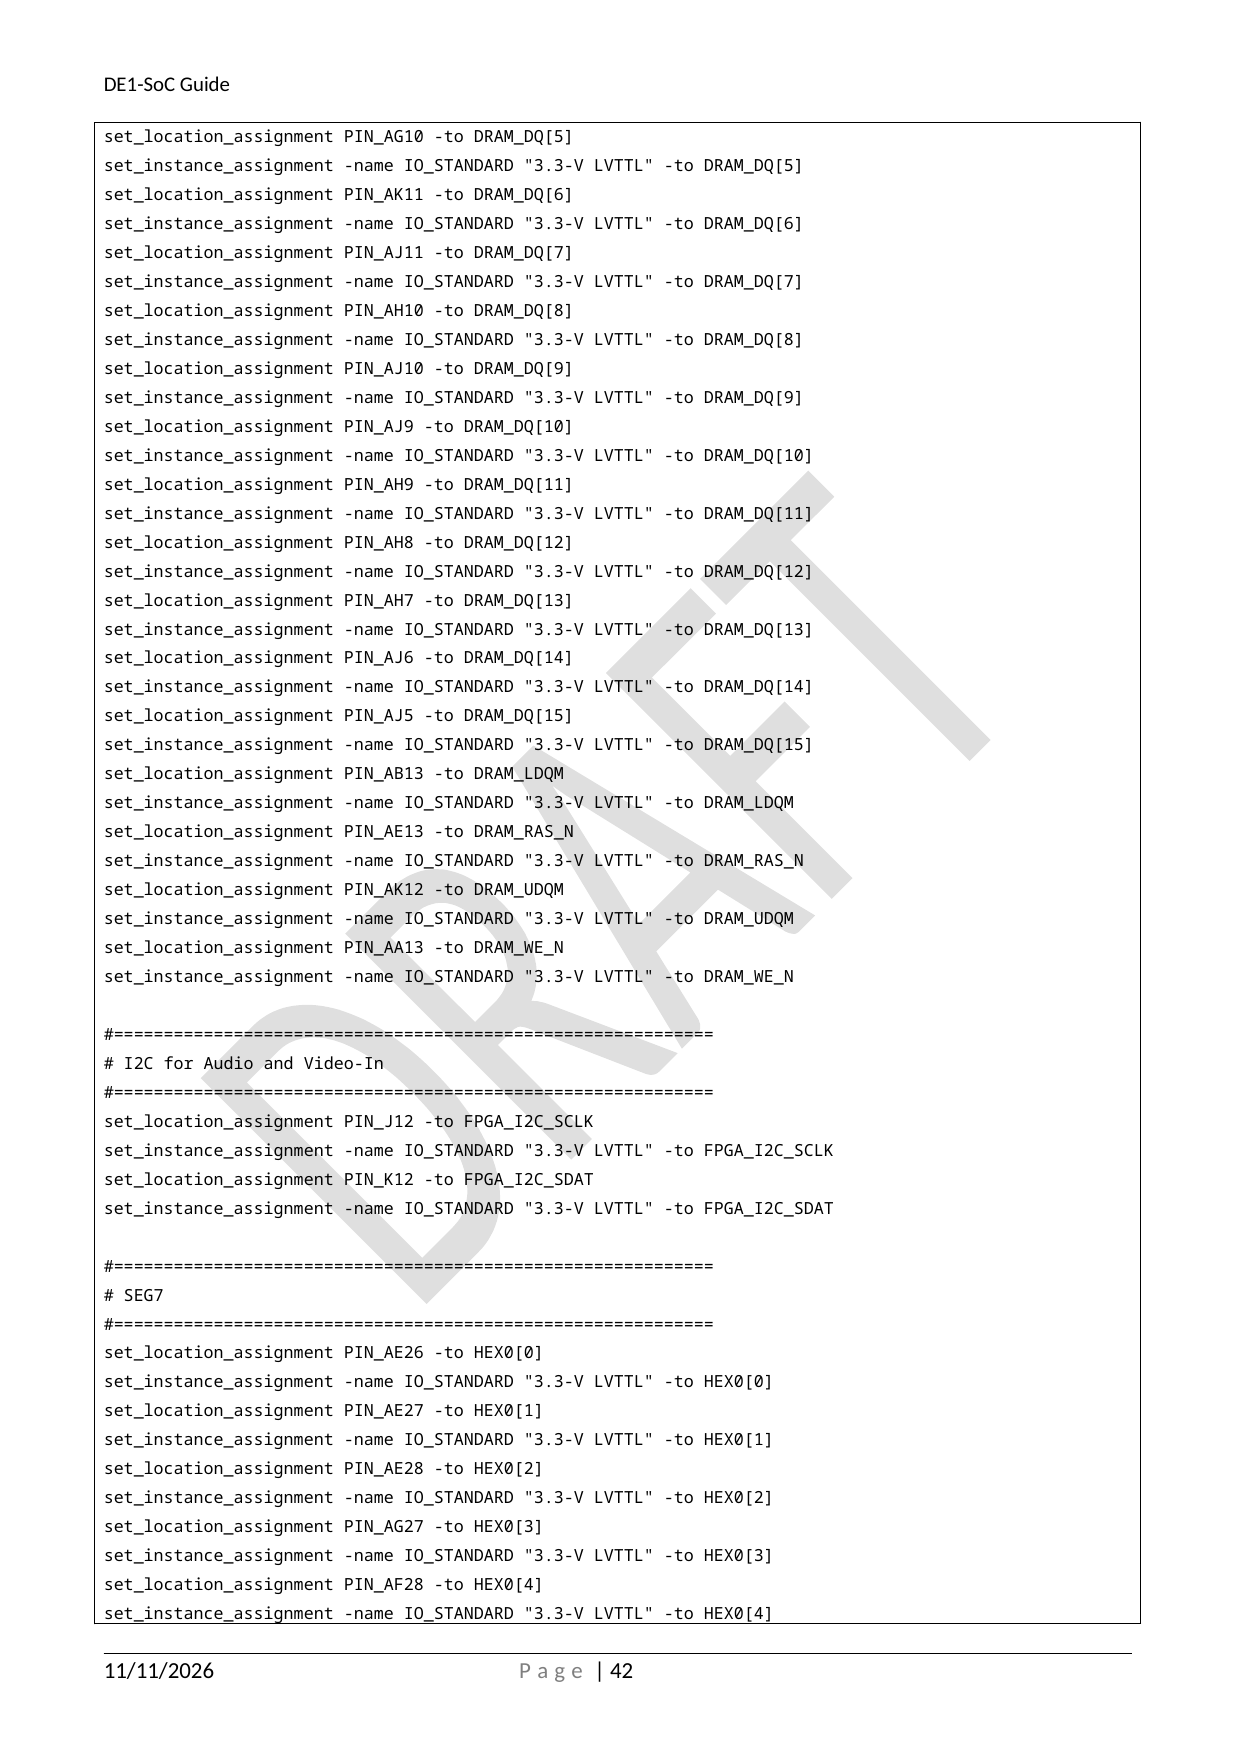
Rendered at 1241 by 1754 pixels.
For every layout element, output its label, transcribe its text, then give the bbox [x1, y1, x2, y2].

text set_location_assignment PIN_AJ10 -to DRAM_DQ[9] [95, 353, 1140, 379]
text set_instance_assignment -name IO_STANDARD "3.3-V LVTTL" -to DRAM_WE_N [95, 961, 1140, 987]
text set_location_assignment PIN_AJ11 -to DRAM_DQ[7] [95, 237, 1140, 263]
text #============================================================ [95, 1077, 1140, 1103]
text set_location_assignment PIN_AE13 -to DRAM_RAS_N [95, 817, 1140, 842]
text set_instance_assignment -name IO_STANDARD "3.3-V LVTTL" -to HEX0[1] [95, 1425, 1140, 1451]
text set_instance_assignment -name IO_STANDARD "3.3-V LVTTL" -to FPGA_I2C_SCLK [95, 1135, 1140, 1161]
text set_location_assignment PIN_AF28 -to HEX0[4] [95, 1569, 1140, 1595]
text #============================================================ [95, 1309, 1140, 1335]
text set_instance_assignment -name IO_STANDARD "3.3-V LVTTL" -to DRAM_DQ[7] [95, 266, 1140, 292]
text set_instance_assignment -name IO_STANDARD "3.3-V LVTTL" -to DRAM_DQ[5] [95, 151, 1140, 176]
text set_location_assignment PIN_AK12 -to DRAM_UDQM [95, 874, 1140, 900]
text set_location_assignment PIN_AK11 -to DRAM_DQ[6] [95, 179, 1140, 205]
text set_instance_assignment -name IO_STANDARD "3.3-V LVTTL" -to HEX0[4] [95, 1598, 1140, 1623]
text set_location_assignment PIN_AG10 -to DRAM_DQ[5] [95, 123, 1140, 147]
text set_location_assignment PIN_AJ9 -to DRAM_DQ[10] [95, 411, 1140, 437]
text set_instance_assignment -name IO_STANDARD "3.3-V LVTTL" -to DRAM_DQ[11] [95, 498, 1140, 524]
text set_instance_assignment -name IO_STANDARD "3.3-V LVTTL" -to DRAM_DQ[9] [95, 382, 1140, 408]
text set_instance_assignment -name IO_STANDARD "3.3-V LVTTL" -to DRAM_UDQM [95, 903, 1140, 929]
text set_location_assignment PIN_AH7 -to DRAM_DQ[13] [95, 585, 1140, 611]
text set_instance_assignment -name IO_STANDARD "3.3-V LVTTL" -to HEX0[2] [95, 1483, 1140, 1508]
text set_location_assignment PIN_AJ5 -to DRAM_DQ[15] [95, 701, 1140, 727]
text # SEG7 [95, 1280, 1140, 1306]
text set_location_assignment PIN_AB13 -to DRAM_LDQM [95, 759, 1140, 784]
text set_location_assignment PIN_AH9 -to DRAM_DQ[11] [95, 469, 1140, 495]
text set_instance_assignment -name IO_STANDARD "3.3-V LVTTL" -to FPGA_I2C_SDAT [95, 1193, 1140, 1219]
text set_location_assignment PIN_AE28 -to HEX0[2] [95, 1454, 1140, 1479]
text set_instance_assignment -name IO_STANDARD "3.3-V LVTTL" -to DRAM_DQ[10] [95, 440, 1140, 466]
text set_location_assignment PIN_AH10 -to DRAM_DQ[8] [95, 295, 1140, 321]
text set_location_assignment PIN_AE27 -to HEX0[1] [95, 1396, 1140, 1422]
text set_location_assignment PIN_AH8 -to DRAM_DQ[12] [95, 527, 1140, 553]
text set_instance_assignment -name IO_STANDARD "3.3-V LVTTL" -to DRAM_DQ[6] [95, 208, 1140, 234]
text set_location_assignment PIN_AA13 -to DRAM_WE_N [95, 932, 1140, 958]
text set_location_assignment PIN_AE26 -to HEX0[0] [95, 1338, 1140, 1364]
text # I2C for Audio and Video-In [95, 1048, 1140, 1074]
text set_instance_assignment -name IO_STANDARD "3.3-V LVTTL" -to DRAM_DQ[14] [95, 672, 1140, 698]
text set_location_assignment PIN_AG27 -to HEX0[3] [95, 1512, 1140, 1537]
text #============================================================ [95, 1251, 1140, 1277]
text set_location_assignment PIN_AJ6 -to DRAM_DQ[14] [95, 643, 1140, 669]
text set_instance_assignment -name IO_STANDARD "3.3-V LVTTL" -to DRAM_LDQM [95, 788, 1140, 813]
text set_instance_assignment -name IO_STANDARD "3.3-V LVTTL" -to DRAM_DQ[15] [95, 730, 1140, 756]
text set_instance_assignment -name IO_STANDARD "3.3-V LVTTL" -to DRAM_RAS_N [95, 846, 1140, 871]
text set_instance_assignment -name IO_STANDARD "3.3-V LVTTL" -to HEX0[0] [95, 1367, 1140, 1393]
text set_instance_assignment -name IO_STANDARD "3.3-V LVTTL" -to HEX0[3] [95, 1541, 1140, 1566]
text set_location_assignment PIN_J12 -to FPGA_I2C_SCLK [95, 1106, 1140, 1132]
text set_instance_assignment -name IO_STANDARD "3.3-V LVTTL" -to DRAM_DQ[8] [95, 324, 1140, 350]
text set_instance_assignment -name IO_STANDARD "3.3-V LVTTL" -to DRAM_DQ[13] [95, 614, 1140, 640]
text set_location_assignment PIN_K12 -to FPGA_I2C_SDAT [95, 1164, 1140, 1190]
text #============================================================ [95, 1019, 1140, 1045]
text set_instance_assignment -name IO_STANDARD "3.3-V LVTTL" -to DRAM_DQ[12] [95, 556, 1140, 582]
